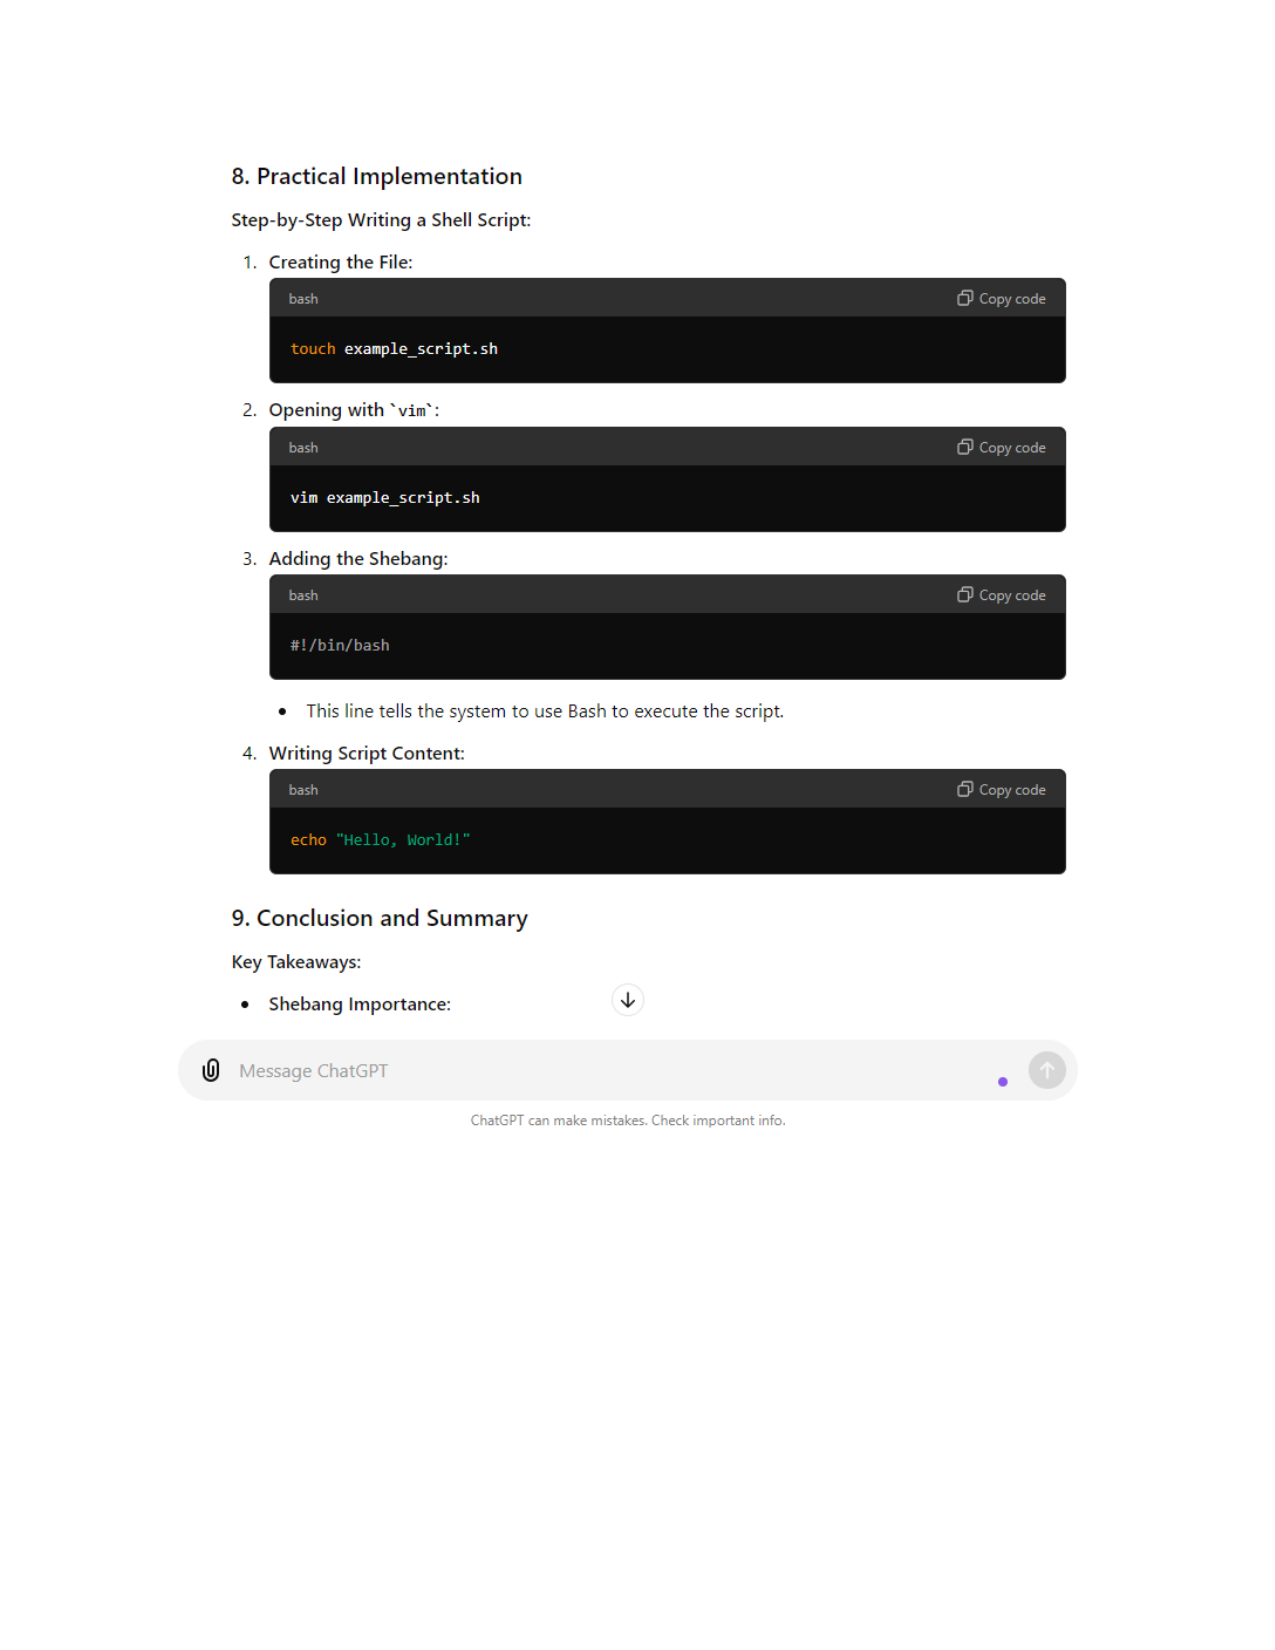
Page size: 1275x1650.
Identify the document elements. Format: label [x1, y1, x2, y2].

picture [150, 150, 1125, 1130]
